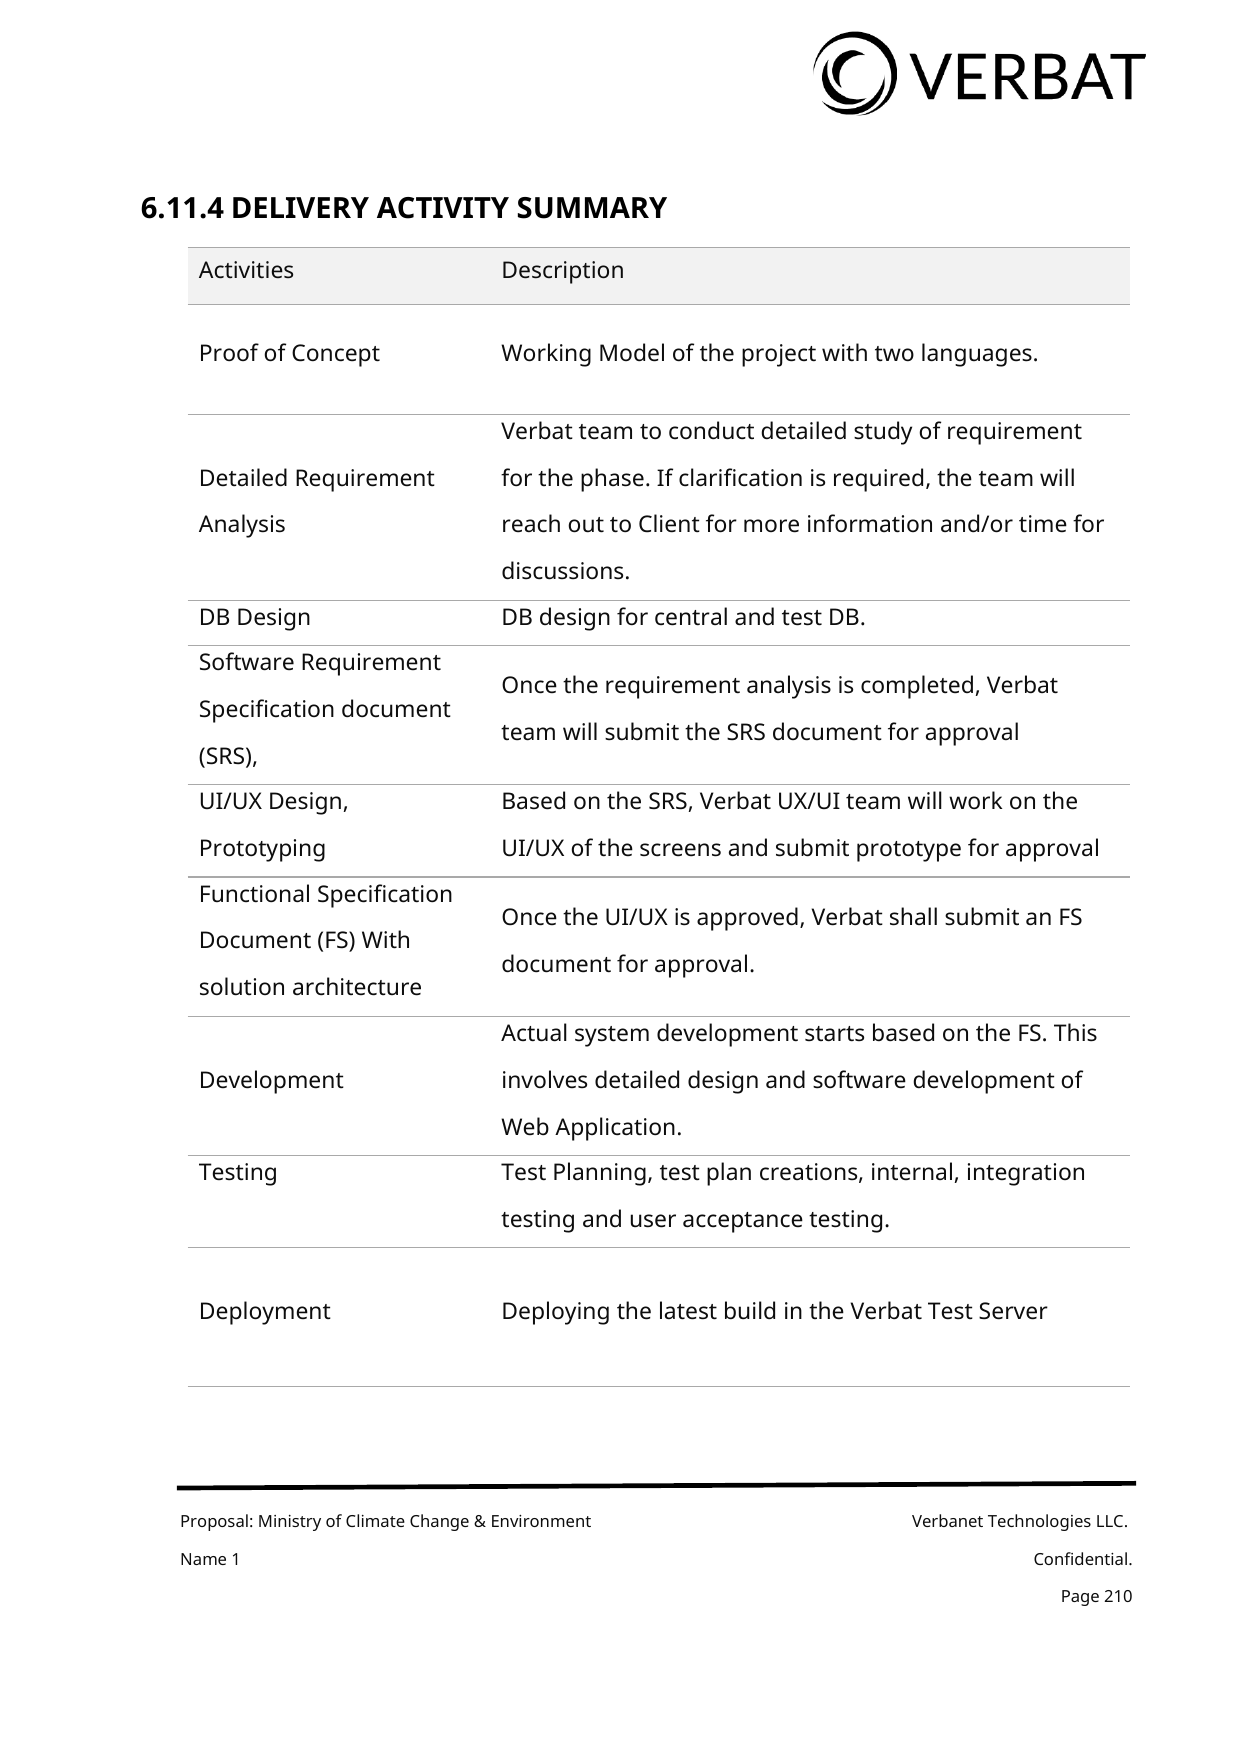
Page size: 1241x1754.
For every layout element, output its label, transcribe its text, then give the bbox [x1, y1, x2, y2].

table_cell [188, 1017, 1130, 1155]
table_header Description [490, 248, 1130, 304]
table_cell DB Design [188, 601, 490, 645]
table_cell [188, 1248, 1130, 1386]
subtitle DELIVERY ACTIVITY SUMMARY [141, 187, 1053, 227]
table_cell Proof of Concept [188, 305, 490, 413]
table_cell DB design for central and test DB. [490, 601, 1130, 645]
picture [809, 27, 1148, 116]
table_header Activities [188, 248, 490, 304]
table_cell Working Model of the project with two languages. [490, 305, 1130, 413]
table_cell Detailed Requirement Analysis [188, 415, 490, 599]
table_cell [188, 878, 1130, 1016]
table_cell Verbat team to conduct detailed study of requirement for the phase. If clarification is required, the team will reach out to Client for more information and/or time for discussions. [490, 415, 1130, 599]
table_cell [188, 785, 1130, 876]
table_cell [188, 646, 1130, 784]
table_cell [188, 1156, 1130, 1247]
